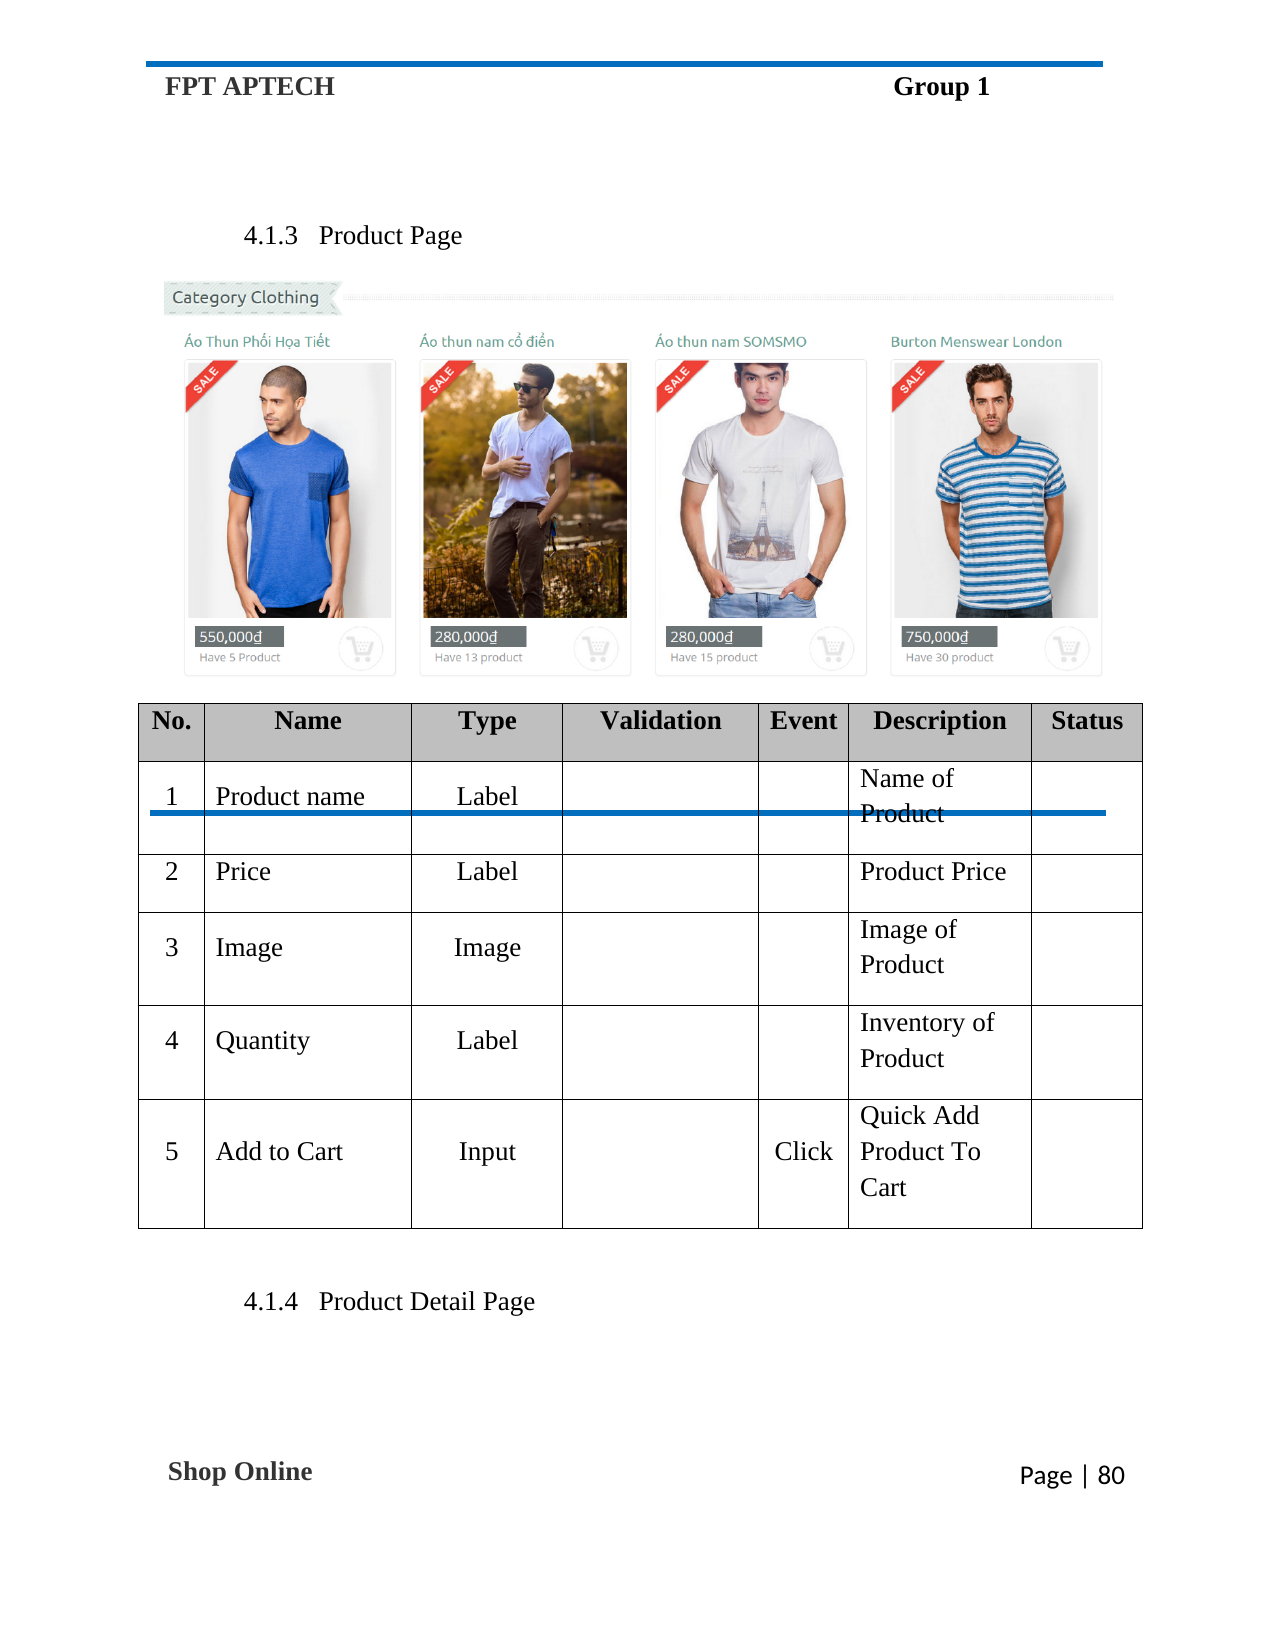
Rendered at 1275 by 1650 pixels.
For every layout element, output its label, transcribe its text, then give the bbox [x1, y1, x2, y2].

table_cell 2 [139, 855, 204, 912]
table_cell [563, 762, 758, 854]
picture [150, 275, 1125, 678]
table_cell Product Price [849, 855, 1031, 912]
table_cell [1032, 1100, 1142, 1227]
table_cell Quantity [205, 1006, 411, 1098]
table_cell Image [205, 913, 411, 1005]
table_cell 5 [139, 1100, 204, 1227]
table_cell Price [205, 855, 411, 912]
table_cell [1032, 855, 1142, 912]
table_header No. [139, 704, 204, 761]
table_cell Label [412, 762, 562, 854]
table_cell [563, 1006, 758, 1098]
table_header Event [759, 704, 848, 761]
table_cell [759, 1006, 848, 1098]
table_cell 1 [139, 762, 204, 854]
table_cell Input [412, 1100, 562, 1227]
table_cell [759, 762, 848, 854]
table_header Type [412, 704, 562, 761]
subtitle Product Detail Page [244, 1285, 1125, 1316]
table_cell Add to Cart [205, 1100, 411, 1227]
table_cell [1032, 762, 1142, 854]
table_cell Product name [205, 762, 411, 854]
table_cell Image of Product [849, 913, 1031, 1005]
table_cell Label [412, 1006, 562, 1098]
table_cell [759, 855, 848, 912]
table_cell Name of Product [849, 762, 1031, 854]
table_cell [1032, 913, 1142, 1005]
table_cell [563, 913, 758, 1005]
table_header Description [849, 704, 1031, 761]
table_cell 3 [139, 913, 204, 1005]
table_cell Inventory of Product [849, 1006, 1031, 1098]
table_cell Label [412, 855, 562, 912]
table_cell 4 [139, 1006, 204, 1098]
table_cell [563, 1100, 758, 1227]
table_cell [759, 913, 848, 1005]
table_cell [563, 855, 758, 912]
table_header Validation [563, 704, 758, 761]
table_header Name [205, 704, 411, 761]
table_cell Quick Add Product To Cart [849, 1100, 1031, 1227]
table_cell Image [412, 913, 562, 1005]
table_cell [1032, 1006, 1142, 1098]
table_cell Click [759, 1100, 848, 1227]
subtitle Product Page [244, 219, 1125, 250]
table_header Status [1032, 704, 1142, 761]
